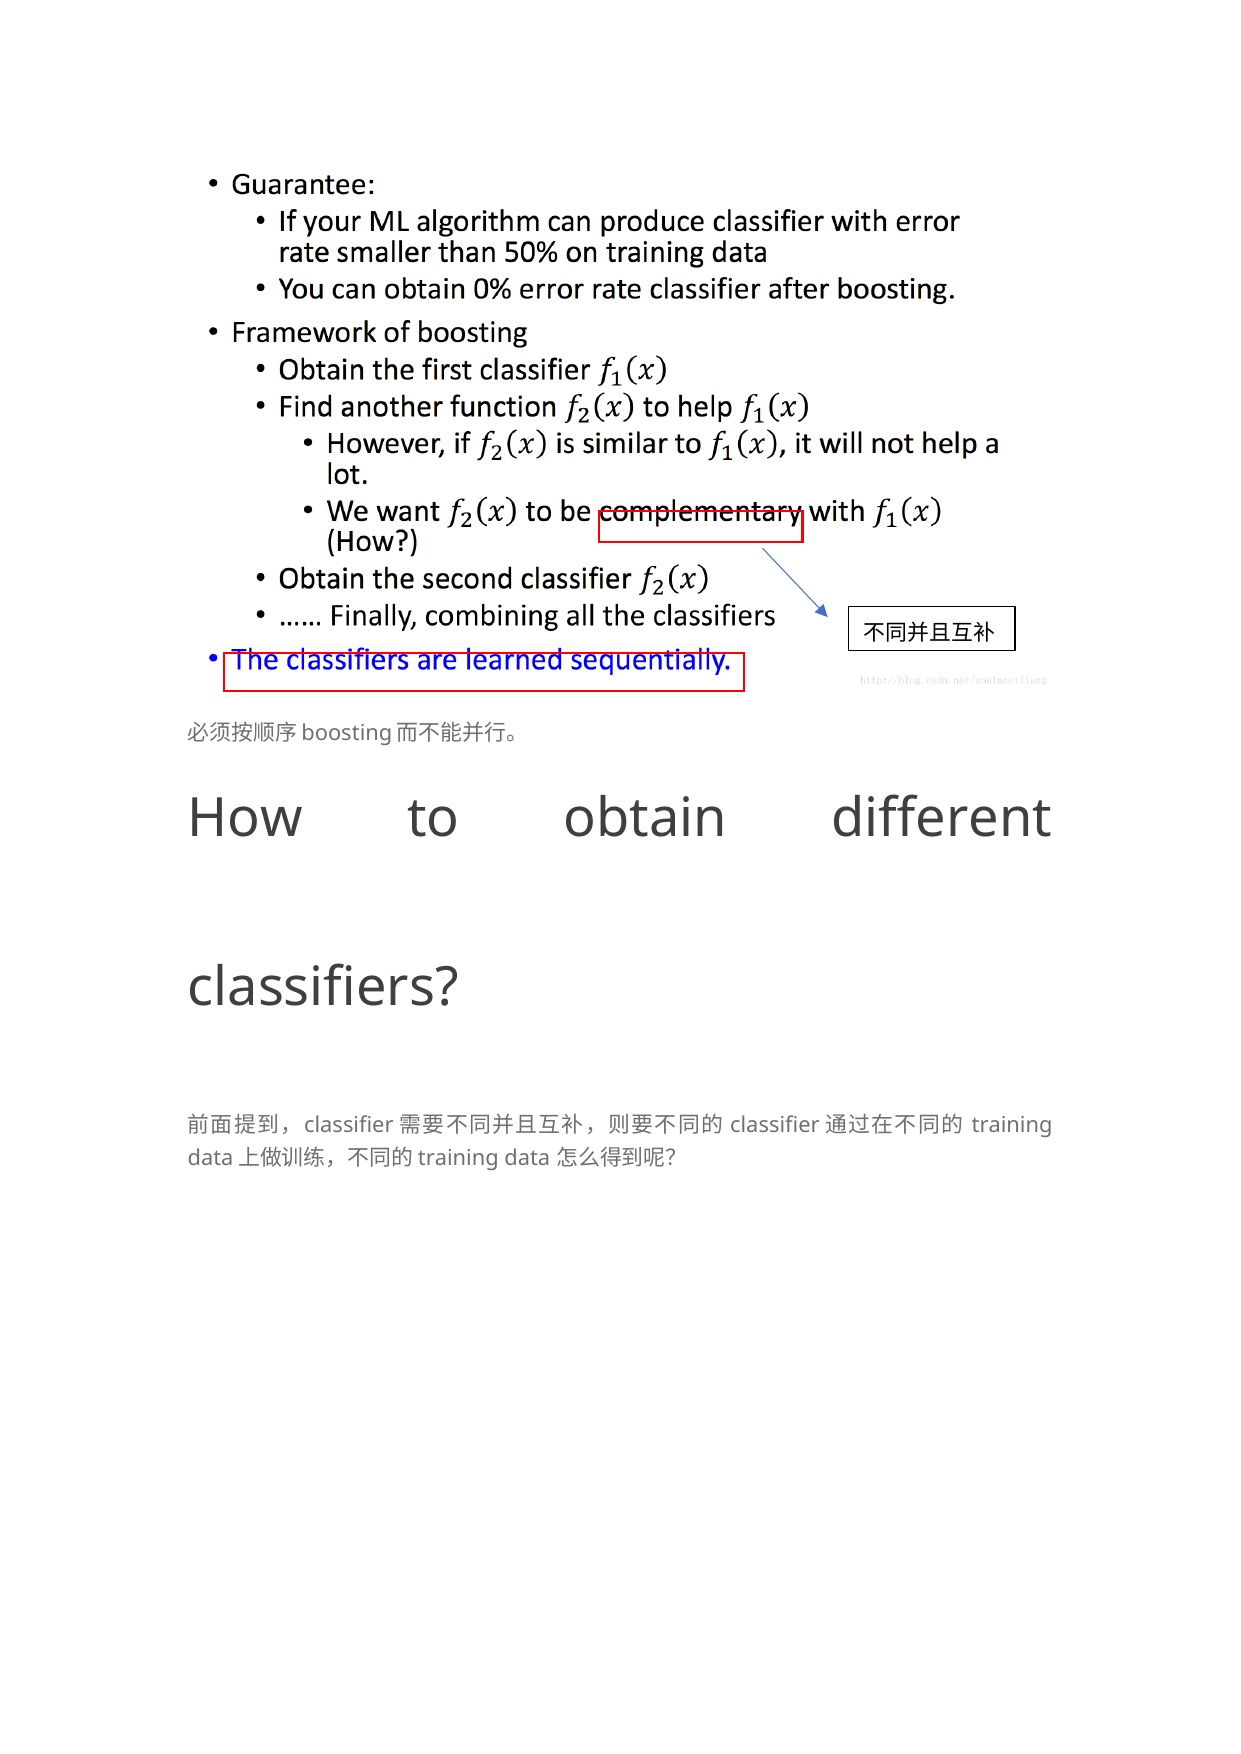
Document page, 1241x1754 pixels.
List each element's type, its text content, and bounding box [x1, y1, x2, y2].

subtitle How to obtain different classifiers? [187, 767, 1053, 1033]
text 必须按顺序boosting而不能并行。 [187, 714, 1053, 747]
text 前面提到，classifier需要不同并且互补，则要不同的classifier通过在不同的 training data上做训练，不同的 training data 怎么得到呢？ [187, 1107, 1053, 1172]
picture [187, 162, 1053, 691]
picture [225, 654, 743, 690]
